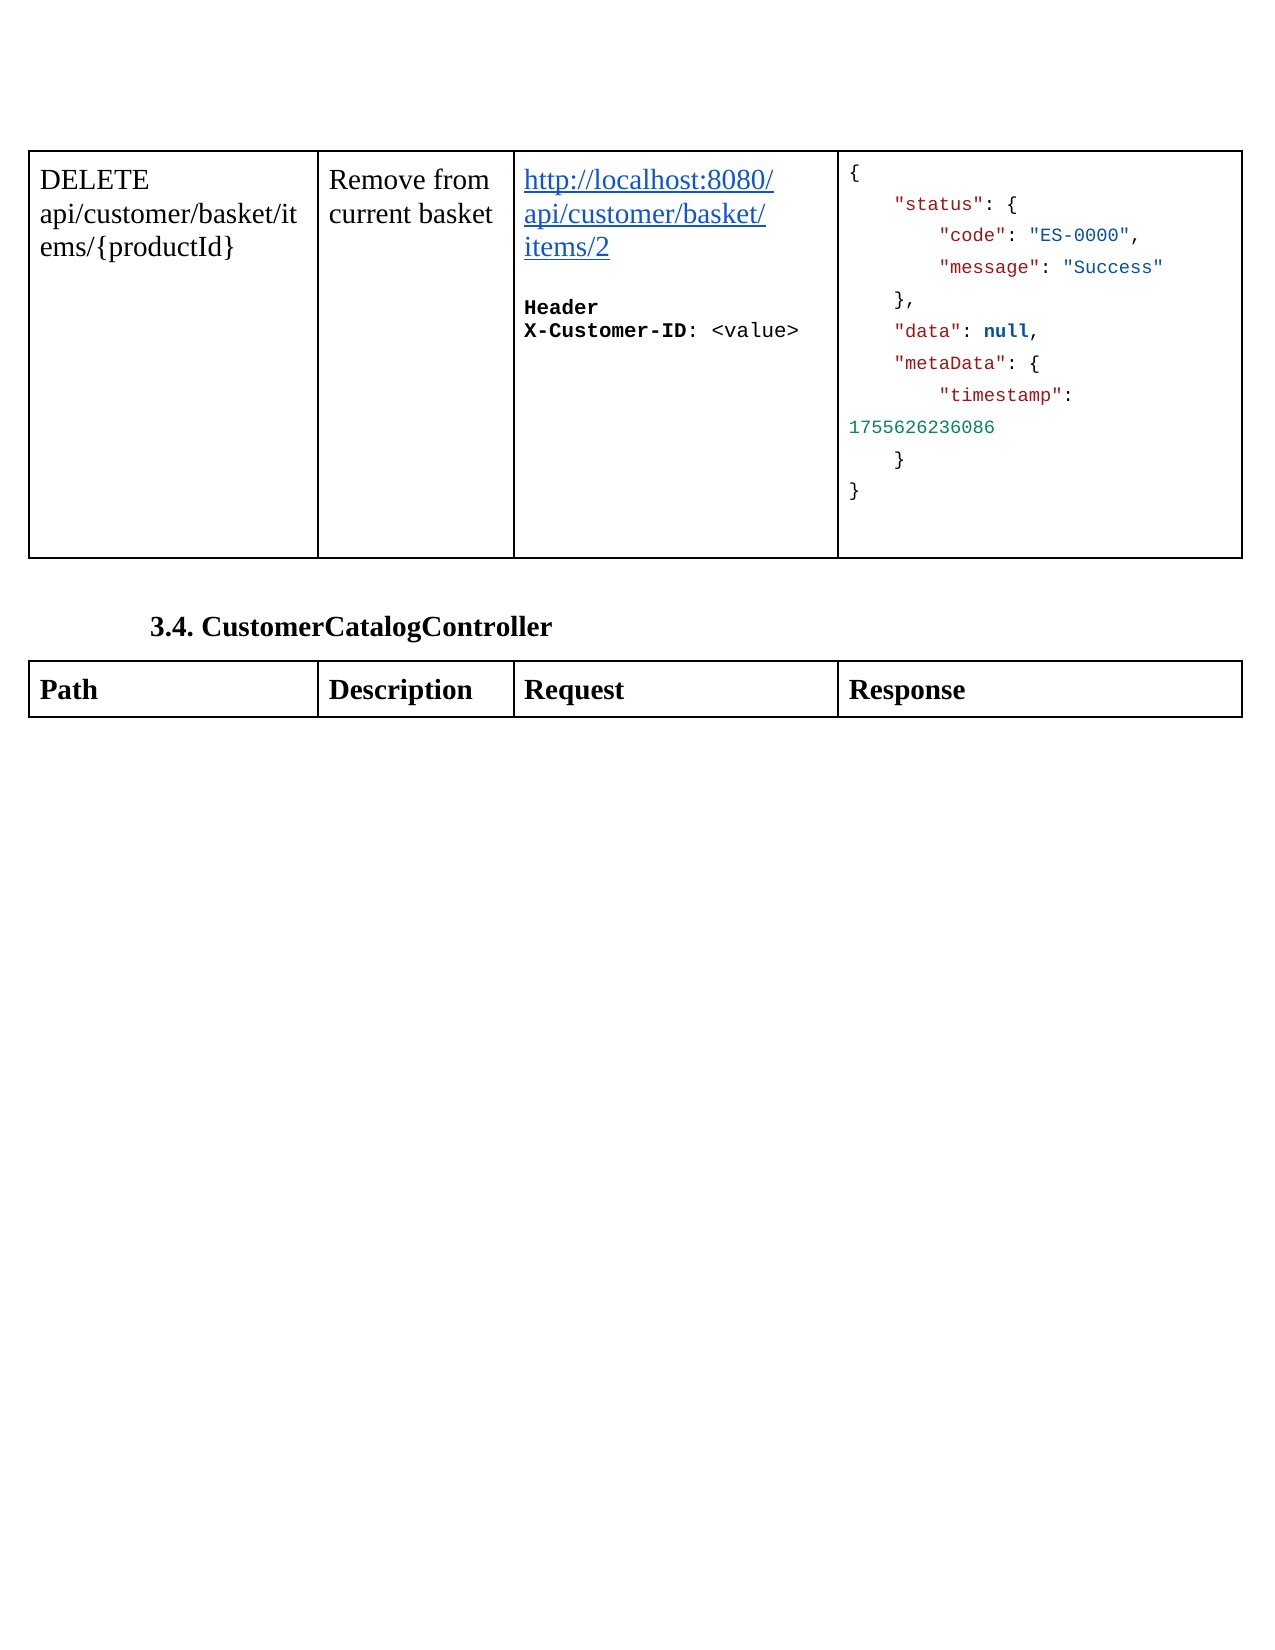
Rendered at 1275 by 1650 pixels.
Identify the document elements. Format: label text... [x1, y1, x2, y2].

table_header Request [515, 662, 837, 716]
table_header Response [839, 662, 1241, 716]
table_cell { "status": { "code": "ES-0000", "message": "Success" }, "data": null, "metaData": { "timestamp": 1755626236086 } } [839, 152, 1241, 557]
table_cell Remove from current basket [319, 152, 513, 557]
table_cell http://localhost:8080/api/customer/basket/items/2 Header X-Customer-ID: <value> [515, 152, 837, 557]
table_cell DELETE api/customer/basket/items/{productId} [30, 152, 317, 557]
table_header Path [30, 662, 317, 716]
table_header Description [319, 662, 513, 716]
text 3.4. CustomerCatalogController [150, 609, 1125, 643]
